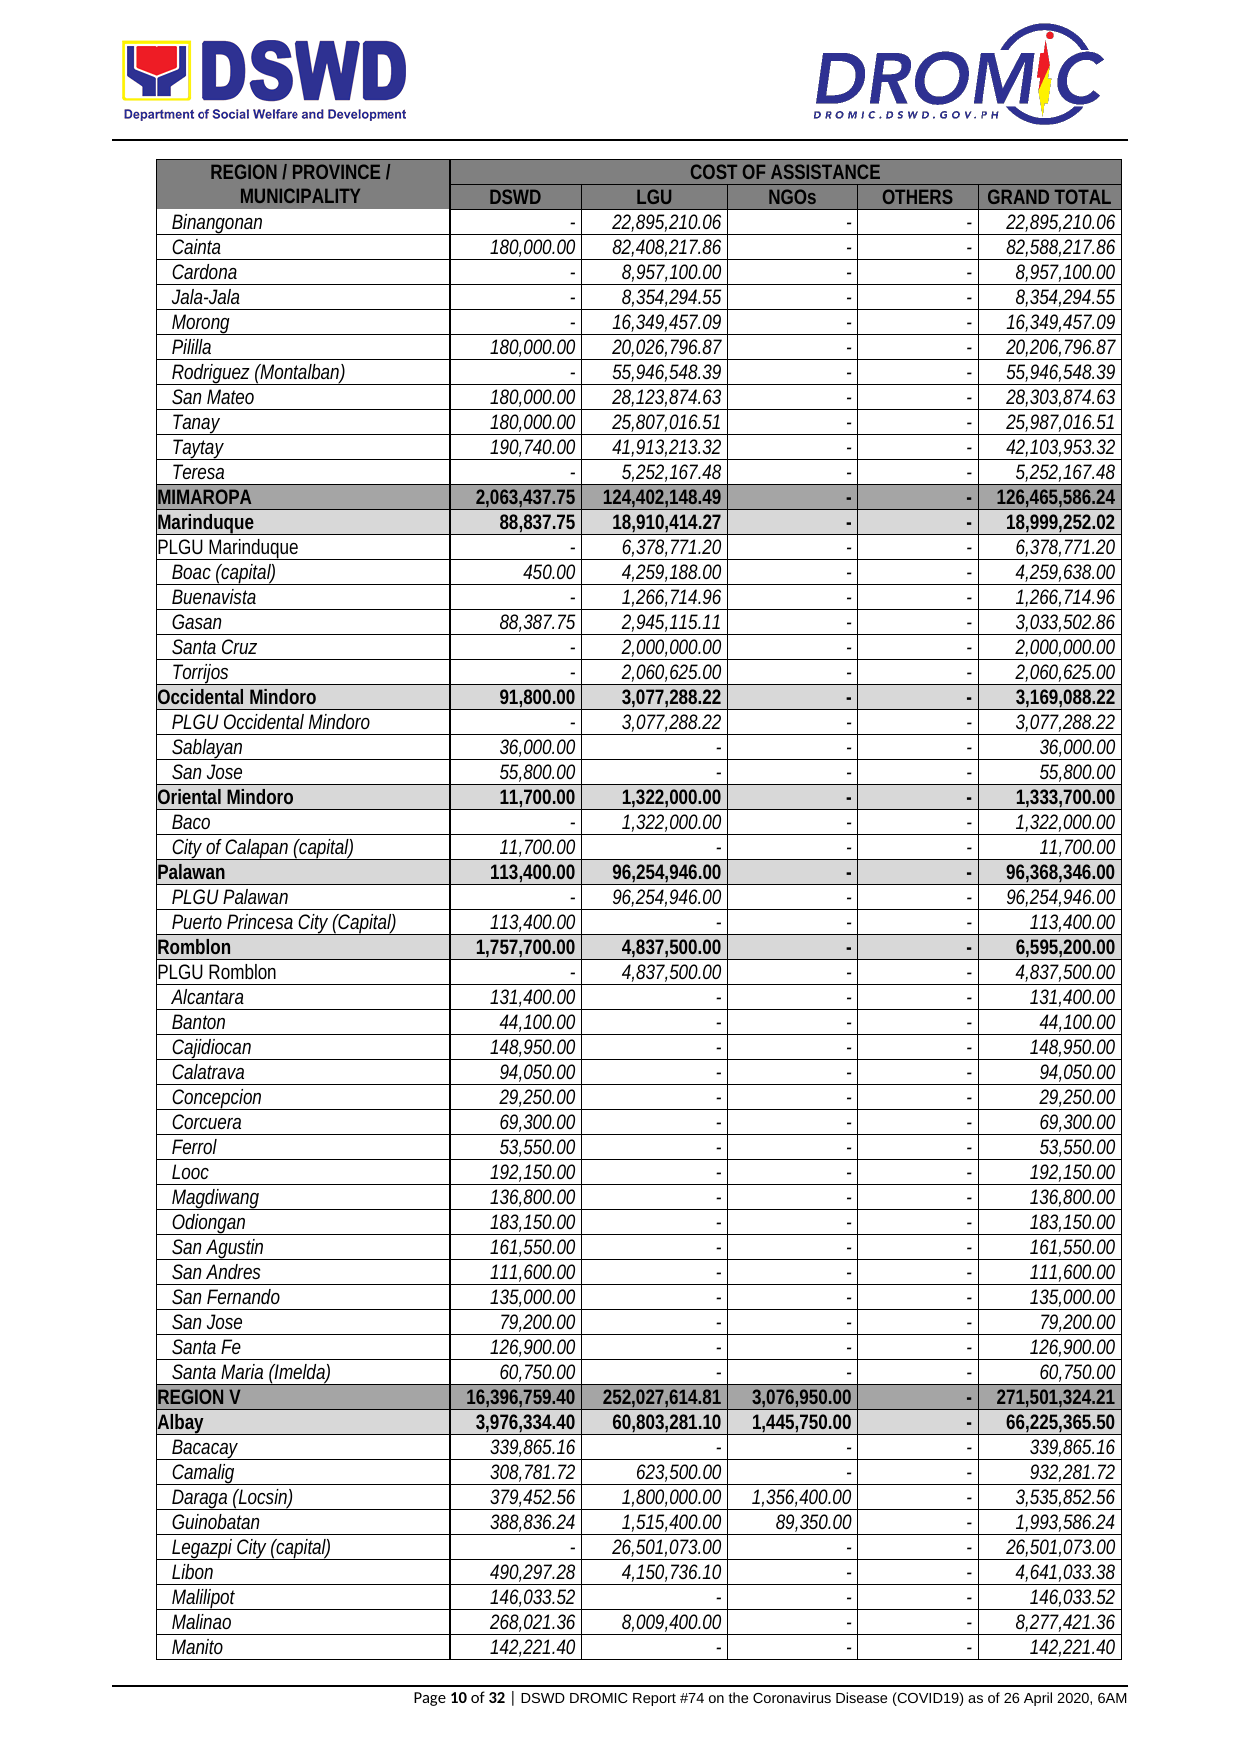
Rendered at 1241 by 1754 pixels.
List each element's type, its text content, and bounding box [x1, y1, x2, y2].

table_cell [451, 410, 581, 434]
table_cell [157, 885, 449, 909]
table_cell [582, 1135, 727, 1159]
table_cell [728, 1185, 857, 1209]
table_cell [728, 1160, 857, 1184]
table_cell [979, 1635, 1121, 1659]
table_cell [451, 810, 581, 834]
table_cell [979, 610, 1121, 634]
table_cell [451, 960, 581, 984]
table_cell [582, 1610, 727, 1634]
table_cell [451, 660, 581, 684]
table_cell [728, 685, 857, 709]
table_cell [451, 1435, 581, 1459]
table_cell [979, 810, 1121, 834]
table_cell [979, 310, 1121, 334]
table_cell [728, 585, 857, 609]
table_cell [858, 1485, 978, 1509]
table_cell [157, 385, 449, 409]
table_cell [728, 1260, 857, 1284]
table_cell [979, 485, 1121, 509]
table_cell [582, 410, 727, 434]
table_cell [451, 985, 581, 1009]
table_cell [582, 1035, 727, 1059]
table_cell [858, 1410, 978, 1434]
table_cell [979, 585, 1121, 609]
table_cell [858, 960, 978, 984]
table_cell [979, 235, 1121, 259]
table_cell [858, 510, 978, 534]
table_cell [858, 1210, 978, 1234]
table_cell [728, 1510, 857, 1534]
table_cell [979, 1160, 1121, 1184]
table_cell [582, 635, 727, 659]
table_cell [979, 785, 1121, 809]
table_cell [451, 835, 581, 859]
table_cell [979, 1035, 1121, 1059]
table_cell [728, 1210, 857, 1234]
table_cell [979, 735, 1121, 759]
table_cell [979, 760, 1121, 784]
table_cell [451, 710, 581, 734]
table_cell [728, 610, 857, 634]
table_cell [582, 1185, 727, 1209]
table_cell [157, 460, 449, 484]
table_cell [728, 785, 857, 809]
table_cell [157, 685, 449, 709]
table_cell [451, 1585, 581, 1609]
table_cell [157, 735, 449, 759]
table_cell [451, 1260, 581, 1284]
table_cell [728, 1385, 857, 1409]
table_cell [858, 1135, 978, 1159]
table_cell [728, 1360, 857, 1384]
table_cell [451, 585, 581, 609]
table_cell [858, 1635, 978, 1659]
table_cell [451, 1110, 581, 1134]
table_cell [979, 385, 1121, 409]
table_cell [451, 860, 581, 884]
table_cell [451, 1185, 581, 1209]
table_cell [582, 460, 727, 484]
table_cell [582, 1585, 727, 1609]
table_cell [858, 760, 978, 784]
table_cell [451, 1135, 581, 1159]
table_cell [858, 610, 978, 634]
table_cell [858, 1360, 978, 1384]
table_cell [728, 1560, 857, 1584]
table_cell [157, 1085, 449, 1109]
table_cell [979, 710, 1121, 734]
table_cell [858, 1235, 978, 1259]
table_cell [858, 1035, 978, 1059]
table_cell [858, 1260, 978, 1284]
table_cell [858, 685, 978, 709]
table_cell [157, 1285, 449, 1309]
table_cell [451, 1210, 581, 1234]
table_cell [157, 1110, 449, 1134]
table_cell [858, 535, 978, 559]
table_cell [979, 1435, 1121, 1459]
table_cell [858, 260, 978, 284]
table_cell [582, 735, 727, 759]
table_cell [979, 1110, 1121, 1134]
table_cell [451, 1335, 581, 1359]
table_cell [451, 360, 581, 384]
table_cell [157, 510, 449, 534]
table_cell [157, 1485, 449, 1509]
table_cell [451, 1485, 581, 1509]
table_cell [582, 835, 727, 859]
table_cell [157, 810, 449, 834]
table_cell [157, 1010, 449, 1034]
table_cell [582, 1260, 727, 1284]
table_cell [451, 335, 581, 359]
table_header REGION / PROVINCE / MUNICIPALITY [157, 160, 449, 209]
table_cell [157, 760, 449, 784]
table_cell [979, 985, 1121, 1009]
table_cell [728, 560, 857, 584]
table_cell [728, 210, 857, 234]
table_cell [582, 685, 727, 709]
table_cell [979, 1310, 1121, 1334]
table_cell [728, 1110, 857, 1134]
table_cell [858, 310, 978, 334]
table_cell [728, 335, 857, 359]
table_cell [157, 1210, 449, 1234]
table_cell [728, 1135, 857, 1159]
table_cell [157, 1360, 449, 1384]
table_cell NGOs [728, 185, 857, 209]
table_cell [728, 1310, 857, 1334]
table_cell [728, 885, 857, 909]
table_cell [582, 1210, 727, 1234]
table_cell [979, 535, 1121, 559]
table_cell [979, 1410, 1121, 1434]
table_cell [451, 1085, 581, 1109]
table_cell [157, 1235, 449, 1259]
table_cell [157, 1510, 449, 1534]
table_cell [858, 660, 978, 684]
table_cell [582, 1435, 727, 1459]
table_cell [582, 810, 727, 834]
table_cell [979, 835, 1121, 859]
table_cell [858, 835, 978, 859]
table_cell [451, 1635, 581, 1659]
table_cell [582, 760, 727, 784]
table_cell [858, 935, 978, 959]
table_cell OTHERS [858, 185, 978, 209]
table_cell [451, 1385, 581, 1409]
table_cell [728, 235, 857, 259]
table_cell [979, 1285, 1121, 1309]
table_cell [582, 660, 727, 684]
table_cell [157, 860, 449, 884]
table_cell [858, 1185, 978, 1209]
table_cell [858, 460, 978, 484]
table_cell GRAND TOTAL [979, 185, 1121, 209]
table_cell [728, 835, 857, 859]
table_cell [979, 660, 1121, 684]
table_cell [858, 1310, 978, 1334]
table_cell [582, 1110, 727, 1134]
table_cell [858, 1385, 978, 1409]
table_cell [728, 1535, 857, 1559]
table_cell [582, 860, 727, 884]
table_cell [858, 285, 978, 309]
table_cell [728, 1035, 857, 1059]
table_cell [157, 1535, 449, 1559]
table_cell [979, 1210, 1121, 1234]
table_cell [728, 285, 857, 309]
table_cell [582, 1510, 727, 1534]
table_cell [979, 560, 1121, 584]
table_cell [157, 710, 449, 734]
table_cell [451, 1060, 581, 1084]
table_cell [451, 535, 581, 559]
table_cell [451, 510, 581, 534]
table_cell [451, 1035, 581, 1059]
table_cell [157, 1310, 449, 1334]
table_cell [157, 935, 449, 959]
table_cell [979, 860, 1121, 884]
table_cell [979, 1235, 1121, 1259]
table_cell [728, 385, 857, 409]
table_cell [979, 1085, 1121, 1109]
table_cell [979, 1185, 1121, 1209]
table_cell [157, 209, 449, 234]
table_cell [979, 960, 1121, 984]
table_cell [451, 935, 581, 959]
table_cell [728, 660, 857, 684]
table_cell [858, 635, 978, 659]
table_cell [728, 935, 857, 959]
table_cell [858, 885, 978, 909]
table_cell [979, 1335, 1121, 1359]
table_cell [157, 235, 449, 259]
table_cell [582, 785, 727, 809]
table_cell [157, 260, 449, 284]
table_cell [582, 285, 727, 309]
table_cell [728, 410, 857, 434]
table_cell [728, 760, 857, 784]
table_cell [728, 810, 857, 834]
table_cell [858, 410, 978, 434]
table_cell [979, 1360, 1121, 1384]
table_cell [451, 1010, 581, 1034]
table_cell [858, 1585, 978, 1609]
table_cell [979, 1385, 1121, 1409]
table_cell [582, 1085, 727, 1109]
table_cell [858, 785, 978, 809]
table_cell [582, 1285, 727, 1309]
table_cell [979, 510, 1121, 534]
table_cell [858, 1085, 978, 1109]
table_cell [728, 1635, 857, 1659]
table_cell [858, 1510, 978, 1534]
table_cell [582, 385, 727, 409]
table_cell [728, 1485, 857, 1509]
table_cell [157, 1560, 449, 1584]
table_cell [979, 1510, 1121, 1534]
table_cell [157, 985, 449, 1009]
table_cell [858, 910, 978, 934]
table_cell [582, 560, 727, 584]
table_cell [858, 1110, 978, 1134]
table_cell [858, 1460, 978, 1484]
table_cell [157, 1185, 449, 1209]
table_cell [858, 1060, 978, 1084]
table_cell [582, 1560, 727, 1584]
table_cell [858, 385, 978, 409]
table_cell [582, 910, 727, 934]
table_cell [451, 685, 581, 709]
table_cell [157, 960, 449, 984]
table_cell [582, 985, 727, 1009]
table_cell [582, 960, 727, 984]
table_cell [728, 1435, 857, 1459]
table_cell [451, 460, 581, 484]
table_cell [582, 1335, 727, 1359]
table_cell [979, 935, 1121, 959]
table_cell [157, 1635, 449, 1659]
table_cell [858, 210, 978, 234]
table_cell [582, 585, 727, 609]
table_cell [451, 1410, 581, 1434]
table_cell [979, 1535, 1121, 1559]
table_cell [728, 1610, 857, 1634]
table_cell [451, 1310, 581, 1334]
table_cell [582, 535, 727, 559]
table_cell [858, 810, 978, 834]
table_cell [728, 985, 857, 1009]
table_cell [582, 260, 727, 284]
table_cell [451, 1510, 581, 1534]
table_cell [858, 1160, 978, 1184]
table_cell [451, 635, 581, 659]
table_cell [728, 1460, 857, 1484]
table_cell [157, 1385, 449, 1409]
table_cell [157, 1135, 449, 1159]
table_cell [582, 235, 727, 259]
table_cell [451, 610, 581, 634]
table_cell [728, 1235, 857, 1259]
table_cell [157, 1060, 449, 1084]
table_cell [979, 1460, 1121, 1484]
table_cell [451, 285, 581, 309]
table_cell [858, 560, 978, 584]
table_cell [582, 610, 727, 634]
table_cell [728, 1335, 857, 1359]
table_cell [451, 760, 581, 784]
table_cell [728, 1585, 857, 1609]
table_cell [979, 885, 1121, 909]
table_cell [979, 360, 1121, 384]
table_header COST OF ASSISTANCE [451, 160, 1121, 184]
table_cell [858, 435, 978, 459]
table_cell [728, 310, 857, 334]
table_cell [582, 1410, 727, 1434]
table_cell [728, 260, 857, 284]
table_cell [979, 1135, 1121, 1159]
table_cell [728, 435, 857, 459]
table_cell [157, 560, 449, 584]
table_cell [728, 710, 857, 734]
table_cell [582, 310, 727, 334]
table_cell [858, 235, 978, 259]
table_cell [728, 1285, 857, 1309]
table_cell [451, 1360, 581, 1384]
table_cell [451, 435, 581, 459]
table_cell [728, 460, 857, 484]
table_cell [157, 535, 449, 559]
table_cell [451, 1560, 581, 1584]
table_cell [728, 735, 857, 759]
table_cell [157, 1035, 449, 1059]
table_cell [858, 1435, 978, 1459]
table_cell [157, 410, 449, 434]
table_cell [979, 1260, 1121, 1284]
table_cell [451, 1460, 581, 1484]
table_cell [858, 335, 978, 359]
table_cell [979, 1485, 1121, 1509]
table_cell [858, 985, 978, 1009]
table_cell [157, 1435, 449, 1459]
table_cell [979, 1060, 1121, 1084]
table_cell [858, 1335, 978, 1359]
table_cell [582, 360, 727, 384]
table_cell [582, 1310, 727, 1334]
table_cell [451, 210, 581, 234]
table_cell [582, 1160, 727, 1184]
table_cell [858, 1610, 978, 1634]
table_cell DSWD [451, 185, 581, 209]
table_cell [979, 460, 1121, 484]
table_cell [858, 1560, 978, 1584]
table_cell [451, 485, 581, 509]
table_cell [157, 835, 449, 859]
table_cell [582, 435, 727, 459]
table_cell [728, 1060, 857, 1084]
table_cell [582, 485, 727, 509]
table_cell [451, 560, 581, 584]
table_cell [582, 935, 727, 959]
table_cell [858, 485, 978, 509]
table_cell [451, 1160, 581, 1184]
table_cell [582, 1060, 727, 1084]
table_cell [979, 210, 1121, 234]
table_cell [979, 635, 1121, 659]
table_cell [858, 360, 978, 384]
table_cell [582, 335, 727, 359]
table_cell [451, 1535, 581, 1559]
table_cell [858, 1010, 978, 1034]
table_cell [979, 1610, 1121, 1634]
table_cell LGU [582, 185, 727, 209]
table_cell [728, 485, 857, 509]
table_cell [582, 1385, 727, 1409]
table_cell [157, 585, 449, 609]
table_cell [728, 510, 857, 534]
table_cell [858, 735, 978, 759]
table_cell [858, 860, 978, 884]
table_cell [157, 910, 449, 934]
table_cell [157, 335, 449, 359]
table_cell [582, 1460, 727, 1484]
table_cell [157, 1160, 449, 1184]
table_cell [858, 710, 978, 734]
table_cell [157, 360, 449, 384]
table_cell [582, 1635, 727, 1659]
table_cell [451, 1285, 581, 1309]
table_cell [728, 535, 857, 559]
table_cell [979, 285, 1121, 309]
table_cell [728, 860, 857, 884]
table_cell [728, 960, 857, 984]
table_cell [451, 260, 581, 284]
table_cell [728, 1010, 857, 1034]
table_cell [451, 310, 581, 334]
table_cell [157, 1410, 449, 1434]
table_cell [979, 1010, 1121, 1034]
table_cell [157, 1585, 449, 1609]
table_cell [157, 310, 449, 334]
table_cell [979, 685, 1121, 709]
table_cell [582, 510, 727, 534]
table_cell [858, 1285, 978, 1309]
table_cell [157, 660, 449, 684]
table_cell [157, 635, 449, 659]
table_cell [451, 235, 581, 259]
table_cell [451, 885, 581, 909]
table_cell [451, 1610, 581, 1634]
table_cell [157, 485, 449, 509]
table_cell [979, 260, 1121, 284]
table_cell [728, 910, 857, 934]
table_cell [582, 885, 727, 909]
picture [781, 23, 1133, 125]
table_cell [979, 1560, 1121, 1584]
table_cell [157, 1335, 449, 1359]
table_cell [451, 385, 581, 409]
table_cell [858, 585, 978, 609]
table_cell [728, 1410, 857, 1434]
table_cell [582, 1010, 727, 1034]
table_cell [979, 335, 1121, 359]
picture [112, 37, 417, 125]
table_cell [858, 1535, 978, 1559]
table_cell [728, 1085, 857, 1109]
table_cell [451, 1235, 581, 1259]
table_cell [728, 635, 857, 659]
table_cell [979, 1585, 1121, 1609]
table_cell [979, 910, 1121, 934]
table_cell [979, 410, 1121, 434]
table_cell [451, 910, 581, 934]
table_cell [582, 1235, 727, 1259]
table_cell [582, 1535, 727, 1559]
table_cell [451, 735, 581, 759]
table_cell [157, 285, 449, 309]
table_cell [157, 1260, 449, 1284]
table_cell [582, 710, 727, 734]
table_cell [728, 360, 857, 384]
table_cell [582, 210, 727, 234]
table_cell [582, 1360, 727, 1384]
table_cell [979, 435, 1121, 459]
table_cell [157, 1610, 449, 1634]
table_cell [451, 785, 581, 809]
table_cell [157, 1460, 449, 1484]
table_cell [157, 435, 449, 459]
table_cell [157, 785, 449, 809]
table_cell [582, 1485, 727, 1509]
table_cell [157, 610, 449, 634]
